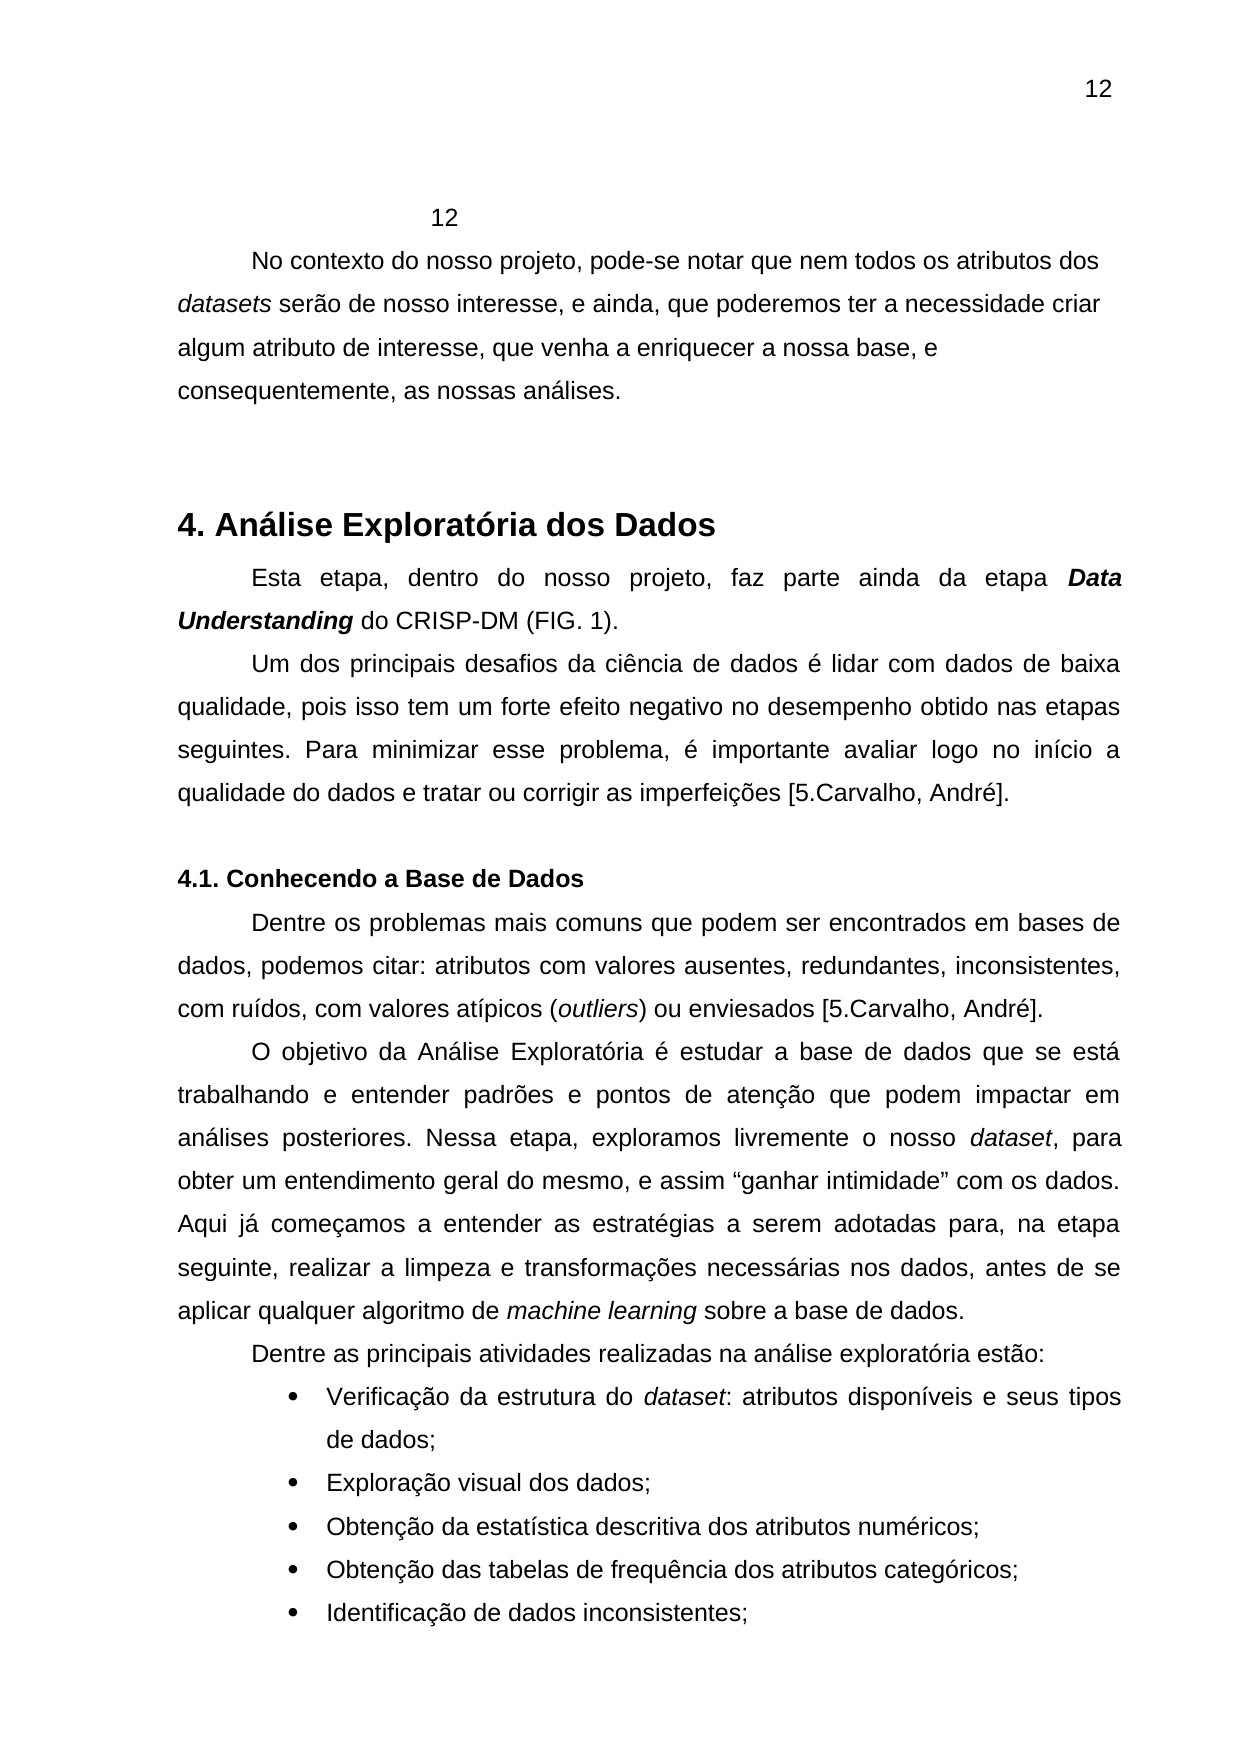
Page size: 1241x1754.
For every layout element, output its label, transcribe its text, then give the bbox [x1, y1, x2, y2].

list Obtenção das tabelas de frequência dos atributos categóricos; [288, 1555, 1122, 1584]
text Esta etapa, dentro do nosso projeto, faz parte ainda da etapa Data Understanding do CRISP-DM (FIG. 1). [177, 563, 1122, 634]
text O objetivo da Análise Exploratória é estudar a base de dados que se está trabalhando e entender padrões e pontos de atenção que podem impactar em análises posteriores. Nessa etapa, exploramos livremente o nosso dataset, para obter um entendimento geral do mesmo, e assim “ganhar intimidade” com os dados. Aqui já começamos a entender as estratégias a serem adotadas para, na etapa seguinte, realizar a limpeza e transformações necessárias nos dados, antes de se aplicar qualquer algoritmo de machine learning sobre a base de dados. [177, 1037, 1122, 1324]
subtitle 4. Análise Exploratória dos Dados [177, 505, 1122, 543]
text Dentre as principais atividades realizadas na análise exploratória estão: [177, 1339, 1122, 1368]
list Identificação de dados inconsistentes; [288, 1598, 1122, 1627]
text Um dos principais desafios da ciência de dados é lidar com dados de baixa qualidade, pois isso tem um forte efeito negativo no desempenho obtido nas etapas seguintes. Para minimizar esse problema, é importante avaliar logo no início a qualidade do dados e tratar ou corrigir as imperfeições [5.Carvalho, André]. [177, 649, 1122, 807]
text Dentre os problemas mais comuns que podem ser encontrados em bases de dados, podemos citar: atributos com valores ausentes, redundantes, inconsistentes, com ruídos, com valores atípicos (outliers) ou enviesados [5.Carvalho, André]. [177, 908, 1122, 1023]
text No contexto do nosso projeto, pode-se notar que nem todos os atributos dos datasets serão de nosso interesse, e ainda, que poderemos ter a necessidade criar algum atributo de interesse, que venha a enriquecer a nossa base, e consequentemente, as nossas análises. [177, 246, 1122, 404]
list Verificação da estrutura do dataset: atributos disponíveis e seus tipos de dados; [288, 1382, 1122, 1454]
list Exploração visual dos dados; [288, 1468, 1122, 1497]
list Obtenção da estatística descritiva dos atributos numéricos; [288, 1512, 1122, 1540]
subtitle 4.1. Conhecendo a Base de Dados [177, 864, 1122, 893]
